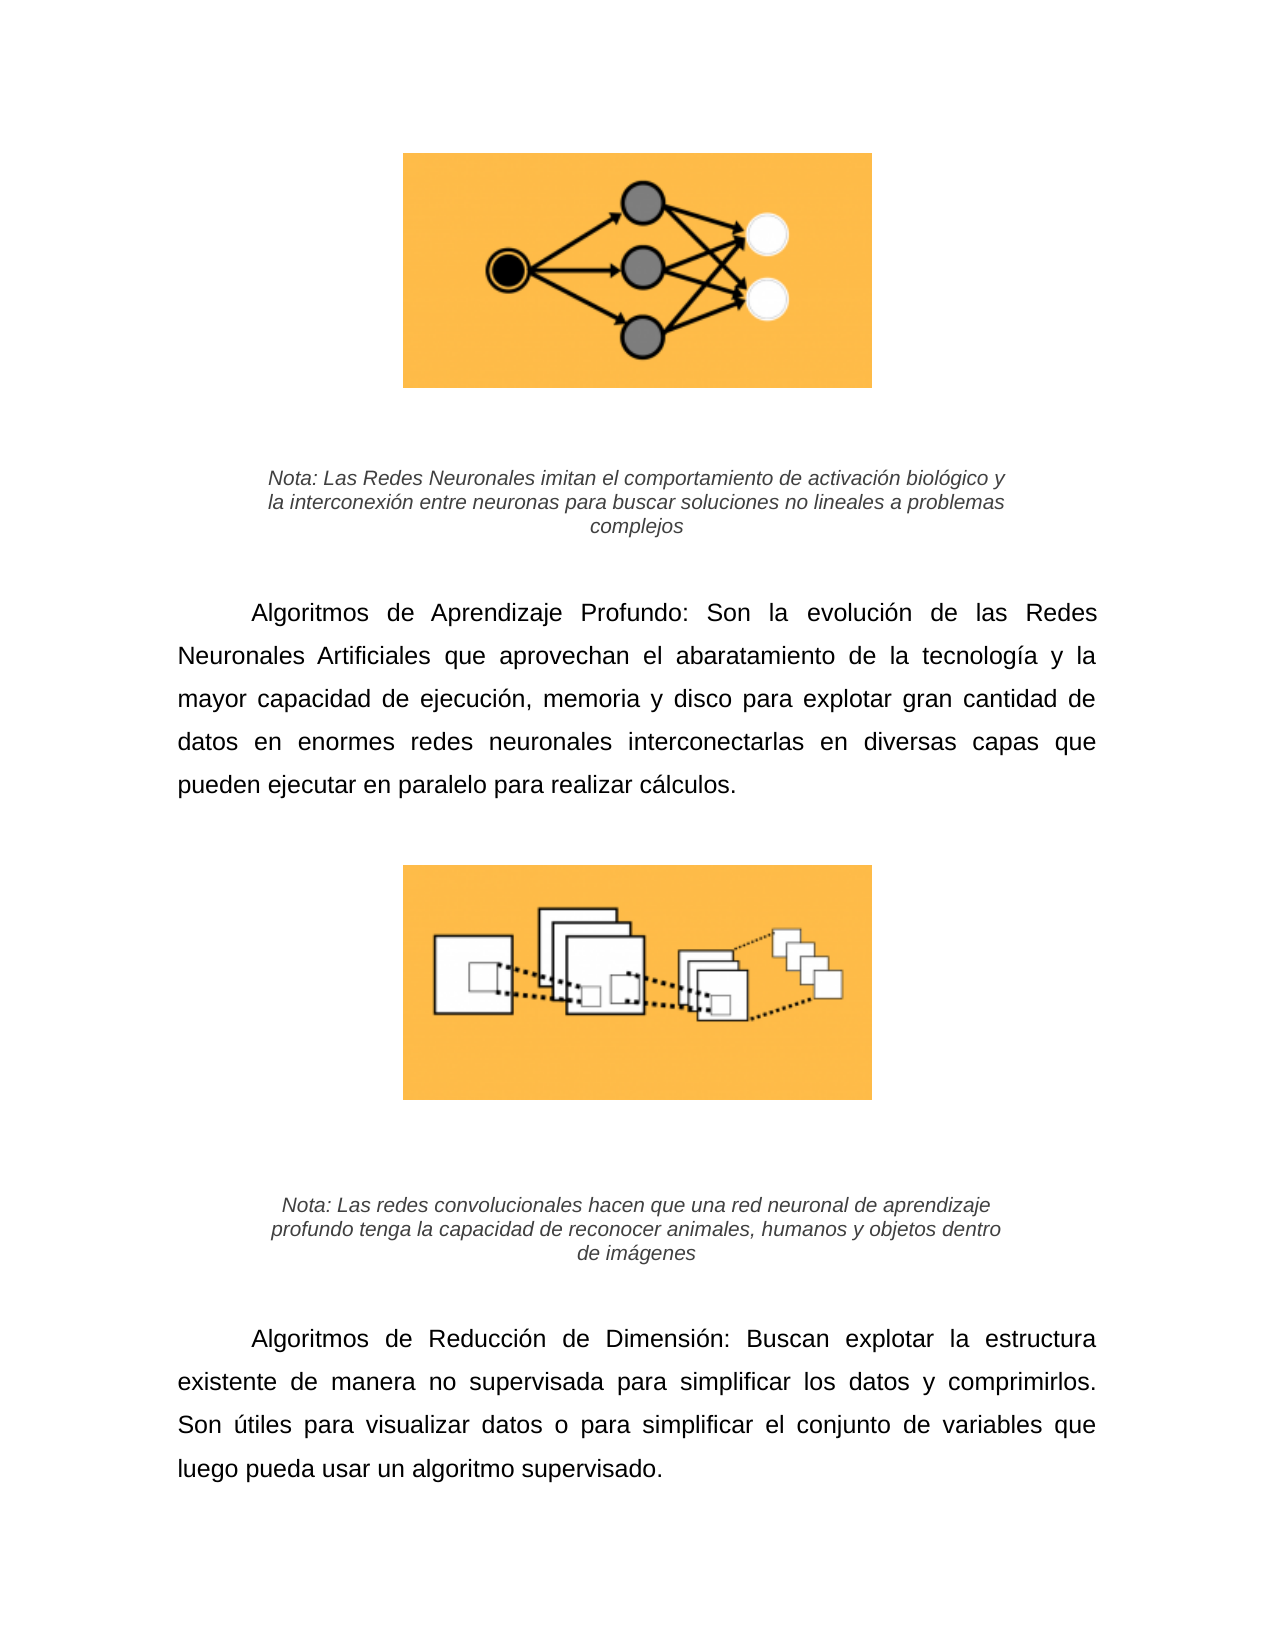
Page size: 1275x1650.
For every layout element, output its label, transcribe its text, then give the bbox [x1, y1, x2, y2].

picture [403, 153, 872, 388]
picture [403, 865, 872, 1100]
text Algoritmos de Reducción de Dimensión: Buscan explotar la estructura existente de manera no supervisada para simplificar los datos y comprimirlos. Son útiles para visualizar datos o para simplificar el conjunto de variables que luego pueda usar un algoritmo supervisado. [177, 1324, 1098, 1482]
text Nota: Las redes convolucionales hacen que una red neuronal de aprendizaje profundo tenga la capacidad de reconocer animales, humanos y objetos dentro de imágenes [267, 1192, 1008, 1264]
text Nota: Las Redes Neuronales imitan el comportamiento de activación biológico y la interconexión entre neuronas para buscar soluciones no lineales a problemas complejos [267, 466, 1008, 538]
text Algoritmos de Aprendizaje Profundo: Son la evolución de las Redes Neuronales Artificiales que aprovechan el abaratamiento de la tecnología y la mayor capacidad de ejecución, memoria y disco para explotar gran cantidad de datos en enormes redes neuronales interconectarlas en diversas capas que pueden ejecutar en paralelo para realizar cálculos. [177, 598, 1098, 799]
